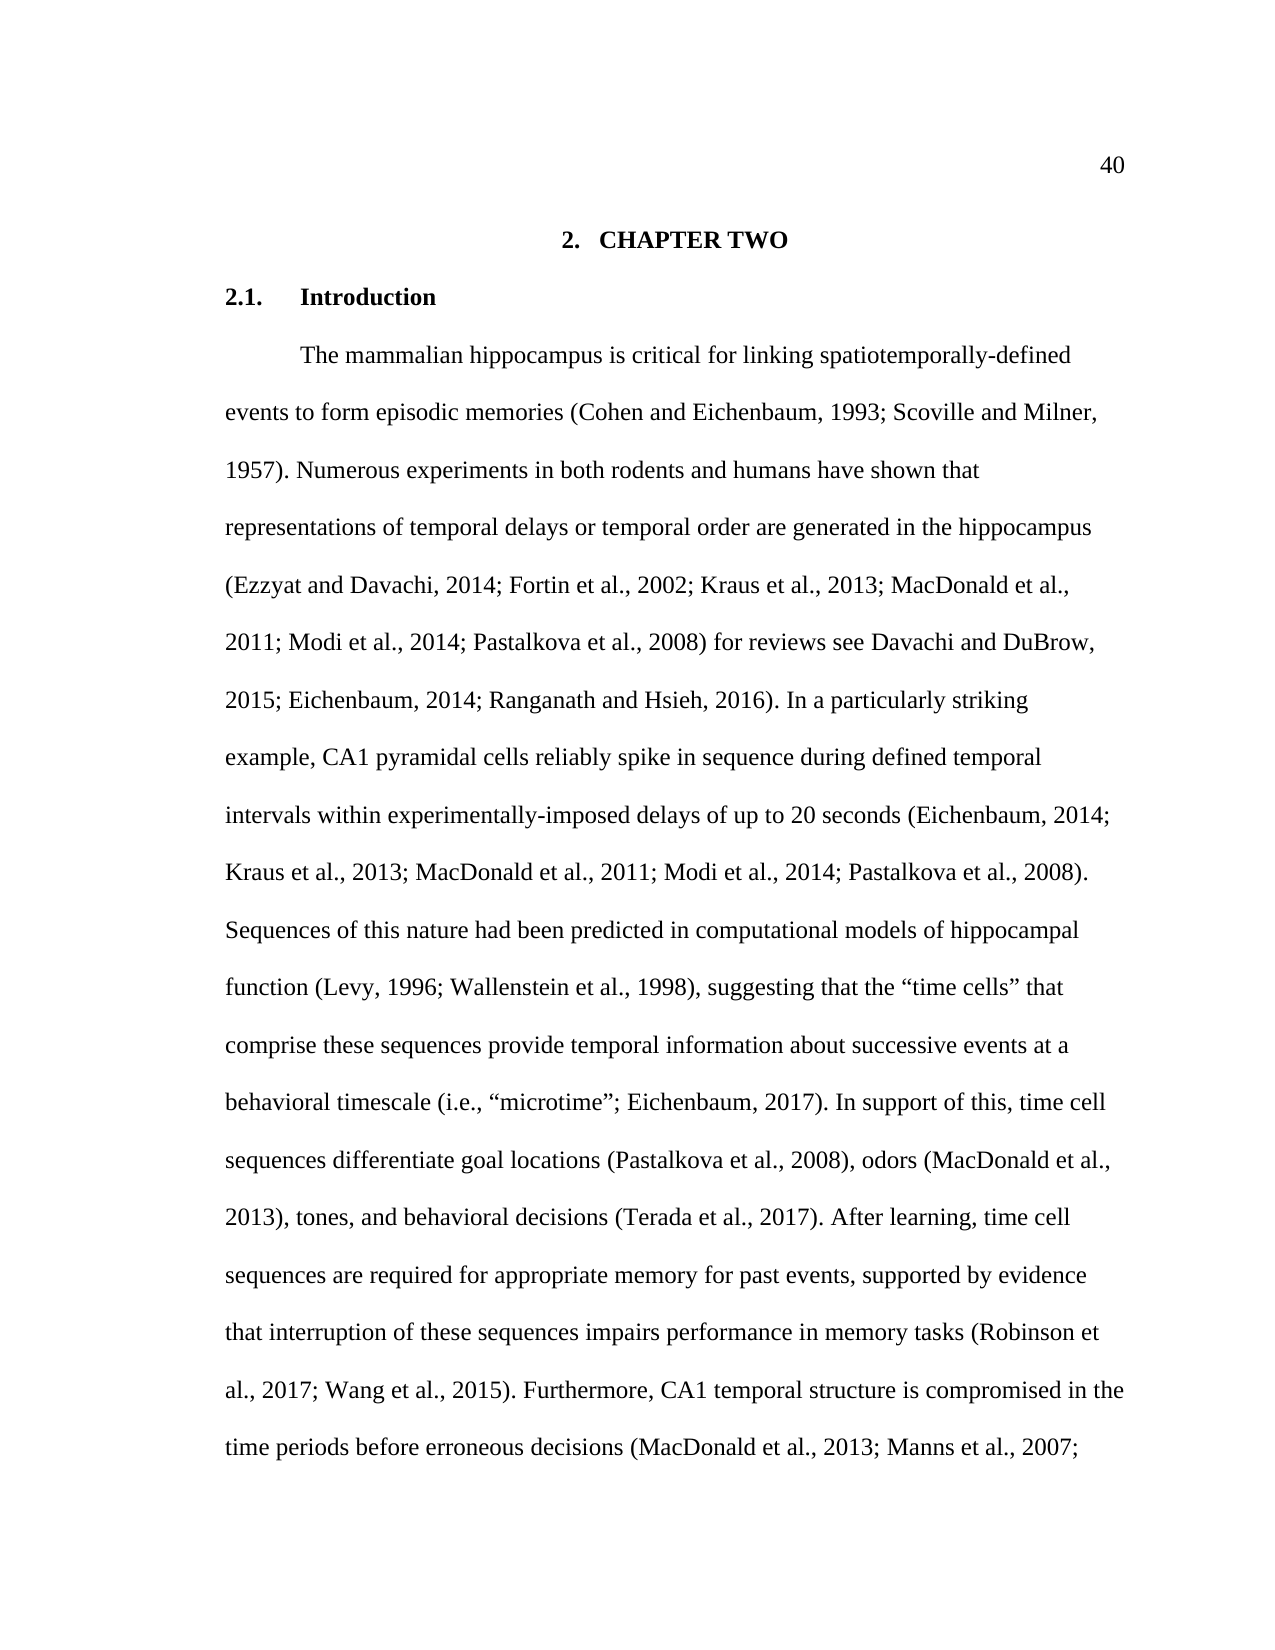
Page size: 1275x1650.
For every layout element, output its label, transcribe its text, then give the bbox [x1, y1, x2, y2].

subtitle Introduction [225, 282, 1125, 311]
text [225, 340, 1125, 1461]
subtitle CHAPTER TWO [225, 225, 1125, 254]
